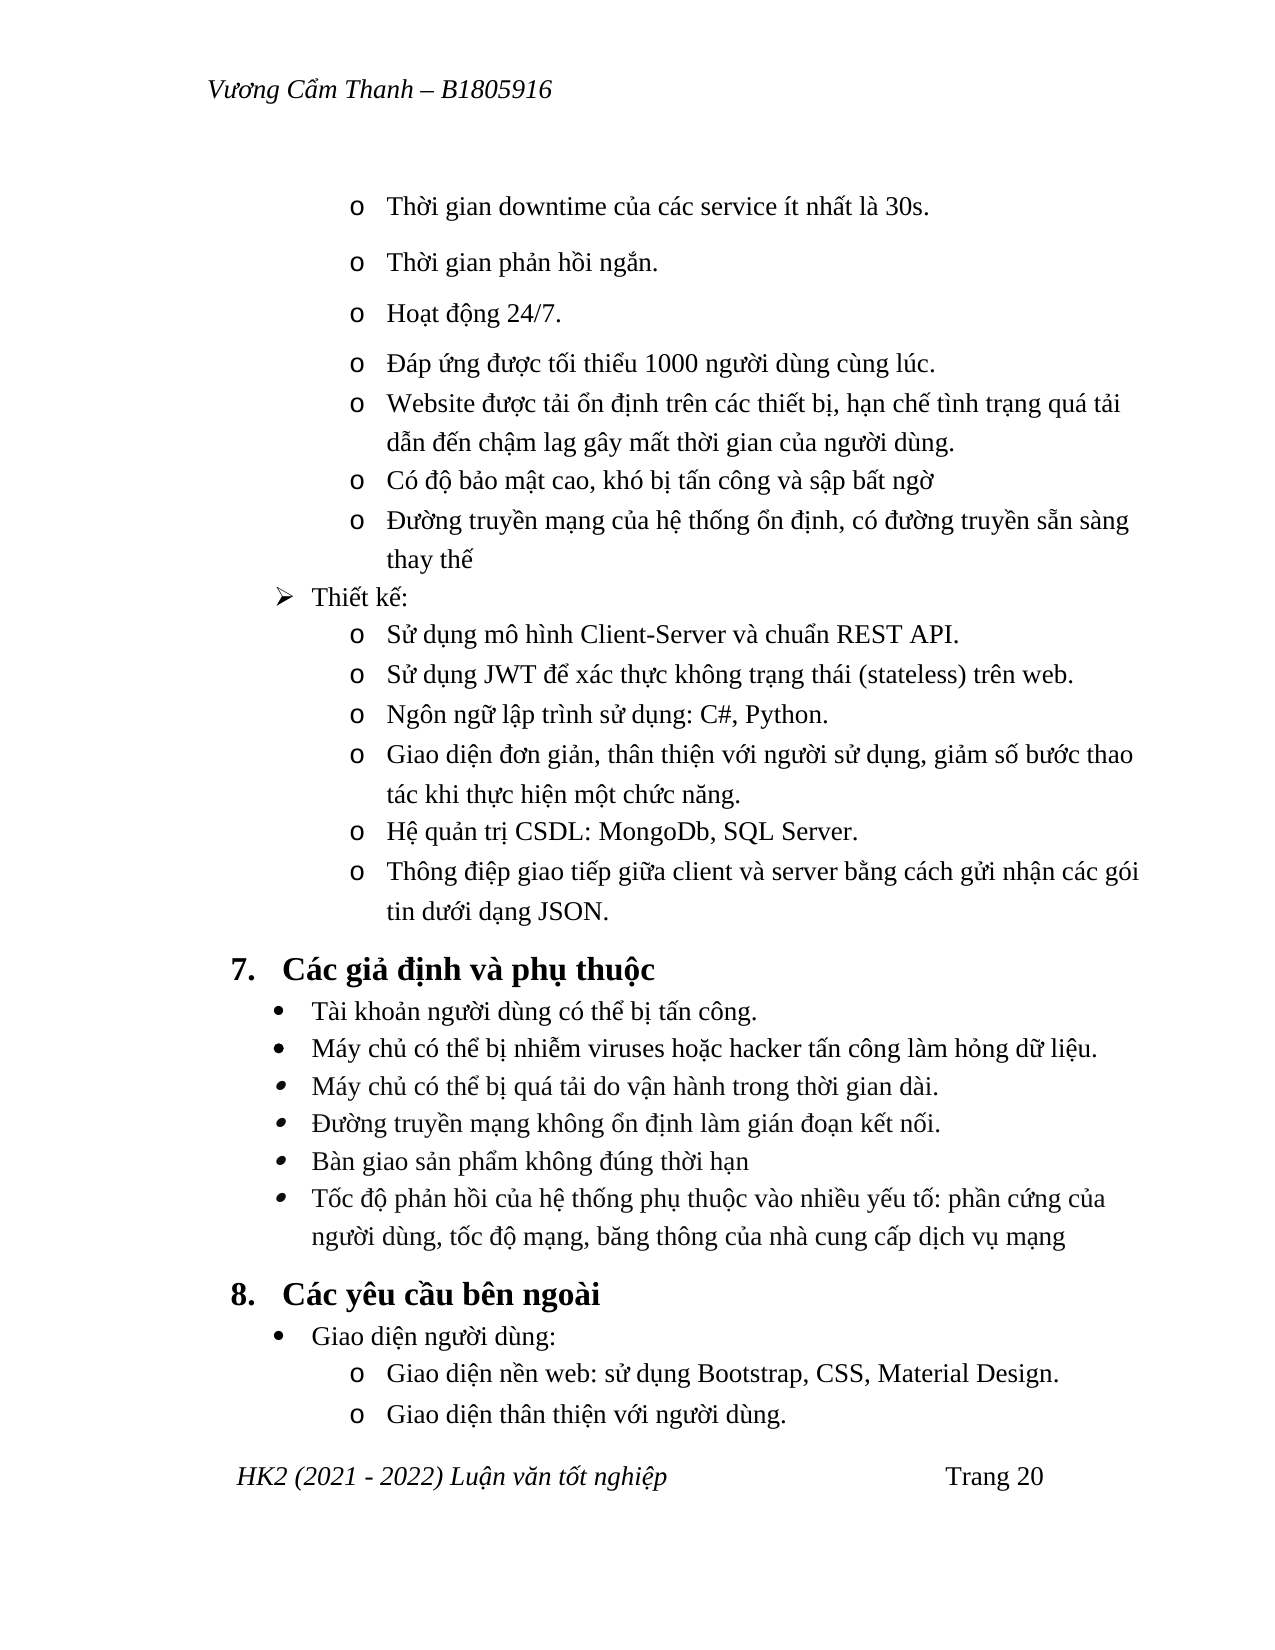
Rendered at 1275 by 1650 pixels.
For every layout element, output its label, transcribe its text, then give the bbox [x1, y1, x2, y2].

list Bàn giao sản phẩm không đúng thời hạn [274, 1145, 1157, 1176]
list Thời gian phản hồi ngắn. [349, 247, 1157, 280]
list Ngôn ngữ lập trình sử dụng: C#, Python. [349, 698, 1157, 732]
list Sử dụng JWT để xác thực không trạng thái (stateless) trên web. [349, 658, 1157, 692]
subtitle Các yêu cầu bên ngoài [230, 1274, 1157, 1312]
list Hệ quản trị CSDL: MongoDb, SQL Server. [349, 815, 1157, 849]
list Tốc độ phản hồi của hệ thống phụ thuộc vào nhiều yếu tố: phần cứng của người dùng, tốc độ mạng, băng thông của nhà cung cấp dịch vụ mạng [274, 1182, 1157, 1251]
list Tài khoản người dùng có thể bị tấn công. [274, 995, 1157, 1026]
list Đường truyền mạng của hệ thống ổn định, có đường truyền sẵn sàng thay thế [349, 504, 1157, 574]
list Giao diện người dùng: [274, 1320, 1157, 1351]
list Thời gian downtime của các service ít nhất là 30s. [349, 190, 1157, 223]
list Máy chủ có thể bị quá tải do vận hành trong thời gian dài. [274, 1070, 1157, 1101]
list Có độ bảo mật cao, khó bị tấn công và sập bất ngờ [349, 464, 1157, 497]
list Giao diện thân thiện với người dùng. [349, 1398, 1157, 1431]
list Thiết kế: [274, 581, 1157, 612]
list Đường truyền mạng không ổn định làm gián đoạn kết nối. [274, 1107, 1157, 1139]
list Website được tải ổn định trên các thiết bị, hạn chế tình trạng quá tải dẫn đến chậm lag gây mất thời gian của người dùng. [349, 387, 1157, 458]
list Máy chủ có thể bị nhiễm viruses hoặc hacker tấn công làm hỏng dữ liệu. [274, 1032, 1157, 1064]
list Thông điệp giao tiếp giữa client và server bằng cách gửi nhận các gói tin dưới dạng JSON. [349, 856, 1157, 926]
list Đáp ứng được tối thiểu 1000 người dùng cùng lúc. [349, 347, 1157, 380]
list Hoạt động 24/7. [349, 297, 1157, 330]
list Giao diện nền web: sử dụng Bootstrap, CSS, Material Design. [349, 1358, 1157, 1391]
list Giao diện đơn giản, thân thiện với người sử dụng, giảm số bước thao tác khi thực hiện một chức năng. [349, 738, 1157, 809]
list Sử dụng mô hình Client-Server và chuẩn REST API. [349, 618, 1157, 652]
subtitle Các giả định và phụ thuộc [230, 949, 1157, 987]
